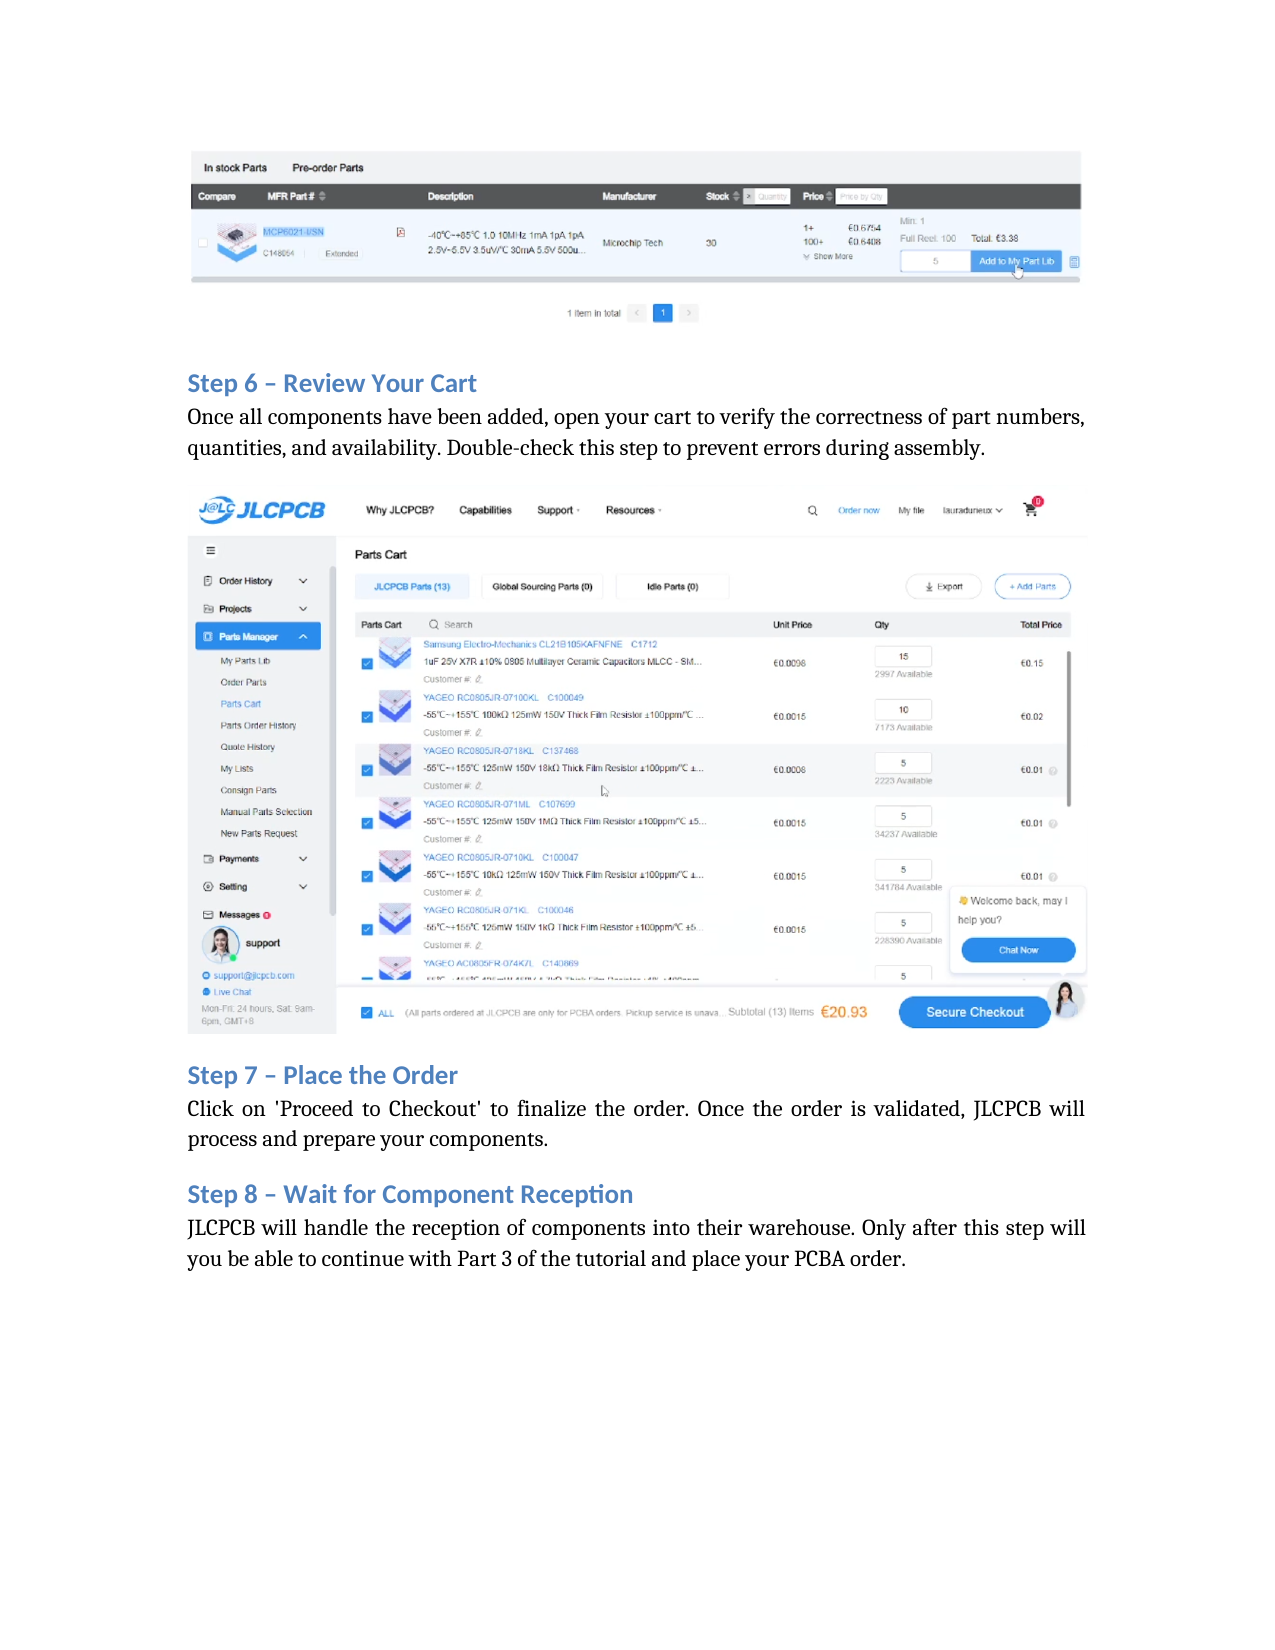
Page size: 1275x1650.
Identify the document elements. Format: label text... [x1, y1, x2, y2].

text JLCPCB will handle the reception of components into their warehouse. Only after this step will you be able to continue with Part 3 of the tutorial and place your PCBA order. [187, 1215, 1087, 1272]
text Once all components have been added, open your cart to verify the correctness of part numbers, quantities, and availability. Double-check this step to prevent errors during assembly. [187, 404, 1087, 461]
subtitle Step 6 – Review Your Cart [187, 366, 1087, 399]
subtitle Step 8 – Wait for Component Reception [187, 1177, 1087, 1210]
picture [187, 485, 1088, 1034]
subtitle Step 7 – Place the Order [187, 1058, 1087, 1091]
text Click on 'Proceed to Checkout' to finalize the order. Once the order is validated, JLCPCB will process and prepare your components. [187, 1096, 1087, 1152]
picture [187, 150, 1088, 342]
